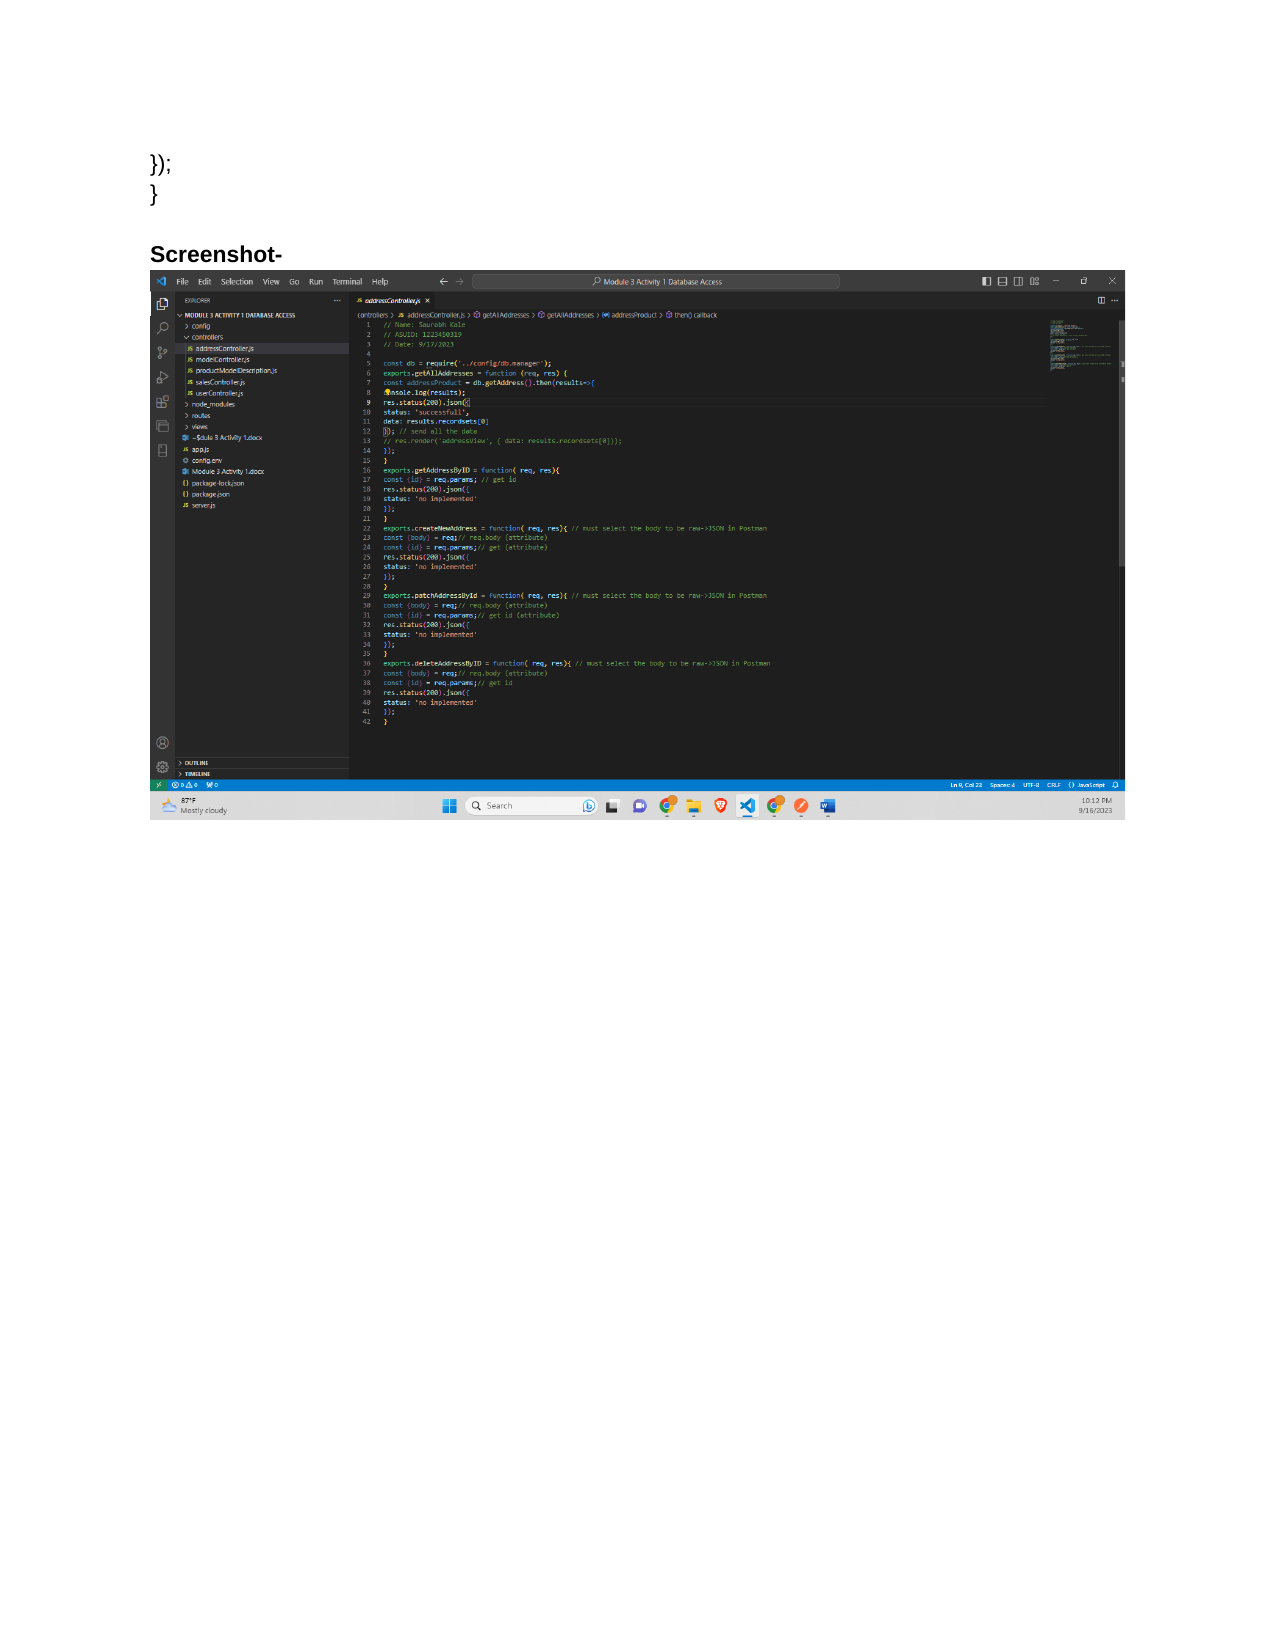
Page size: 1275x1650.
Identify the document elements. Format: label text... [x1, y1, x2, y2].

text }); [150, 150, 1125, 176]
text } [150, 180, 1125, 207]
text Screenshot- [150, 241, 1125, 267]
picture [150, 270, 1125, 820]
